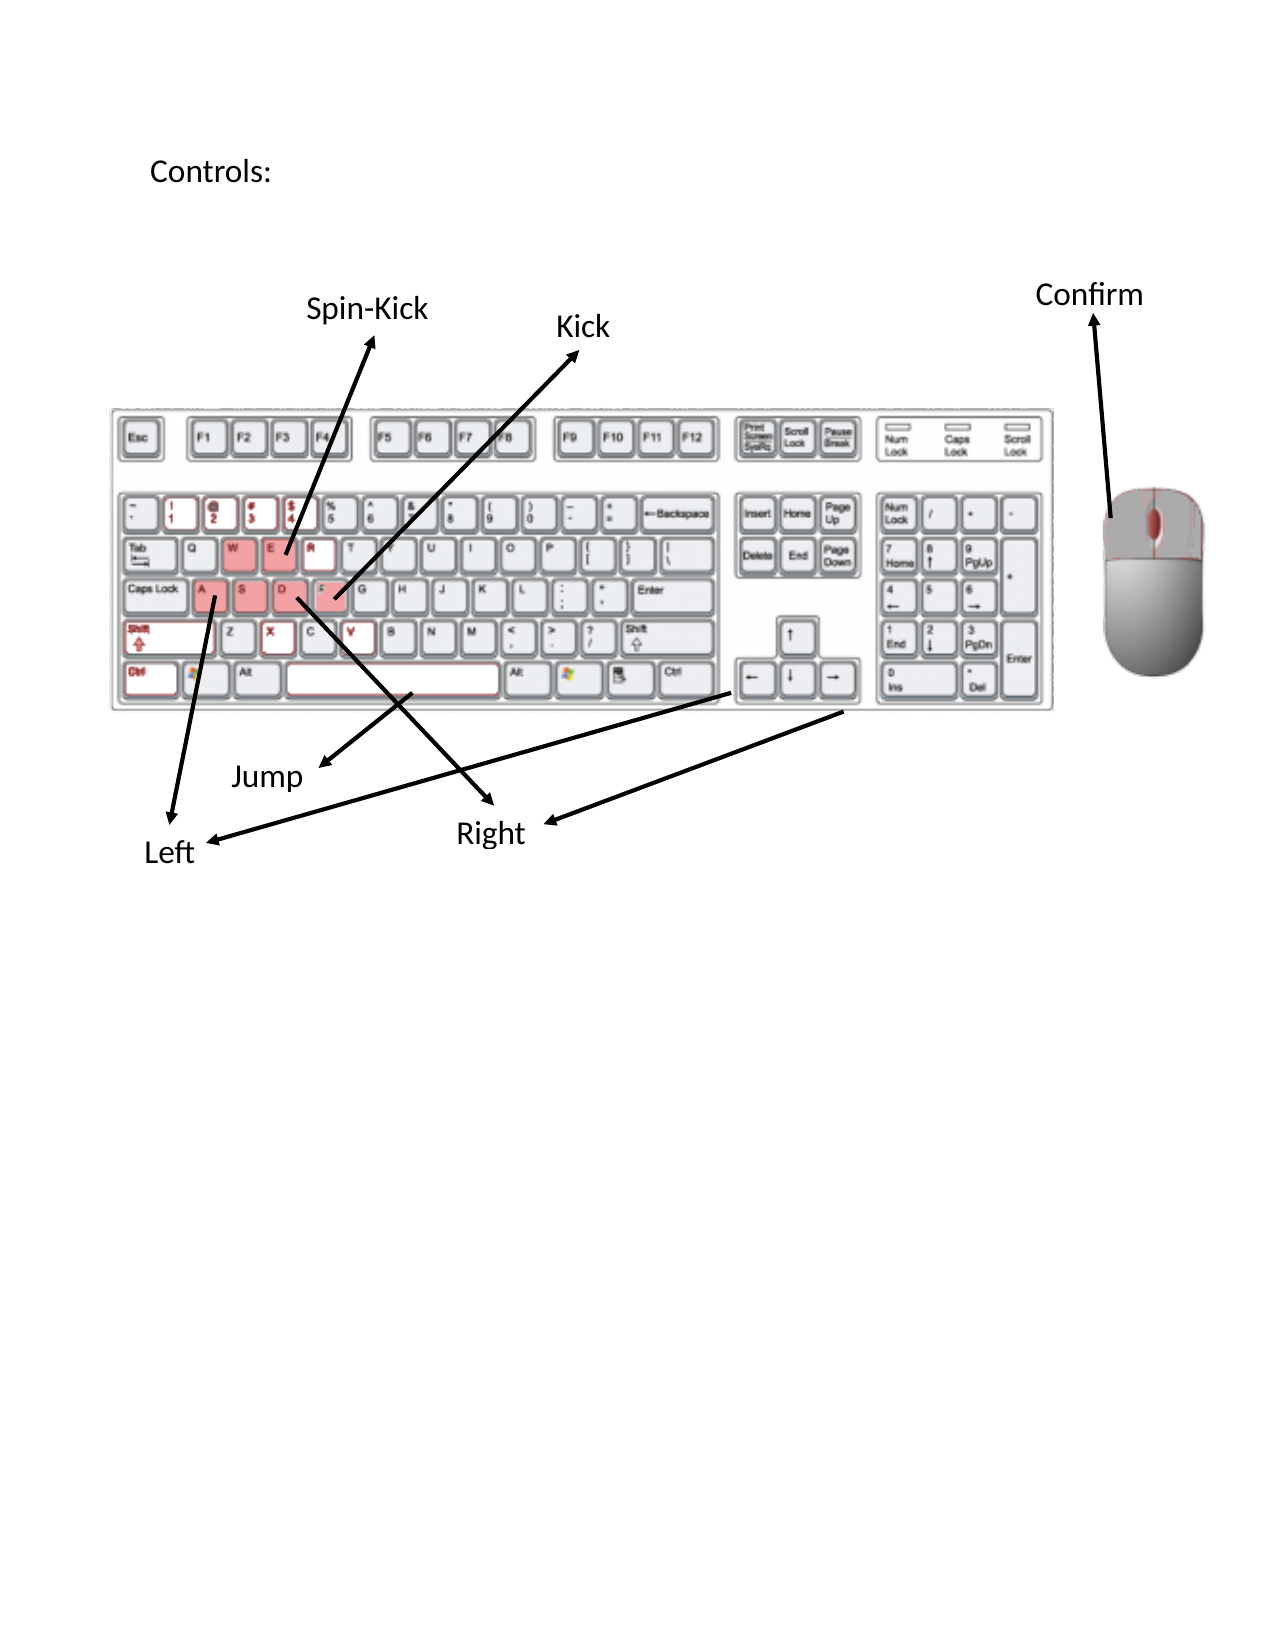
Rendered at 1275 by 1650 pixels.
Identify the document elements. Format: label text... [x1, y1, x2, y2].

picture [356, 708, 429, 742]
text Controls: [150, 150, 1125, 191]
picture [85, 384, 1234, 742]
